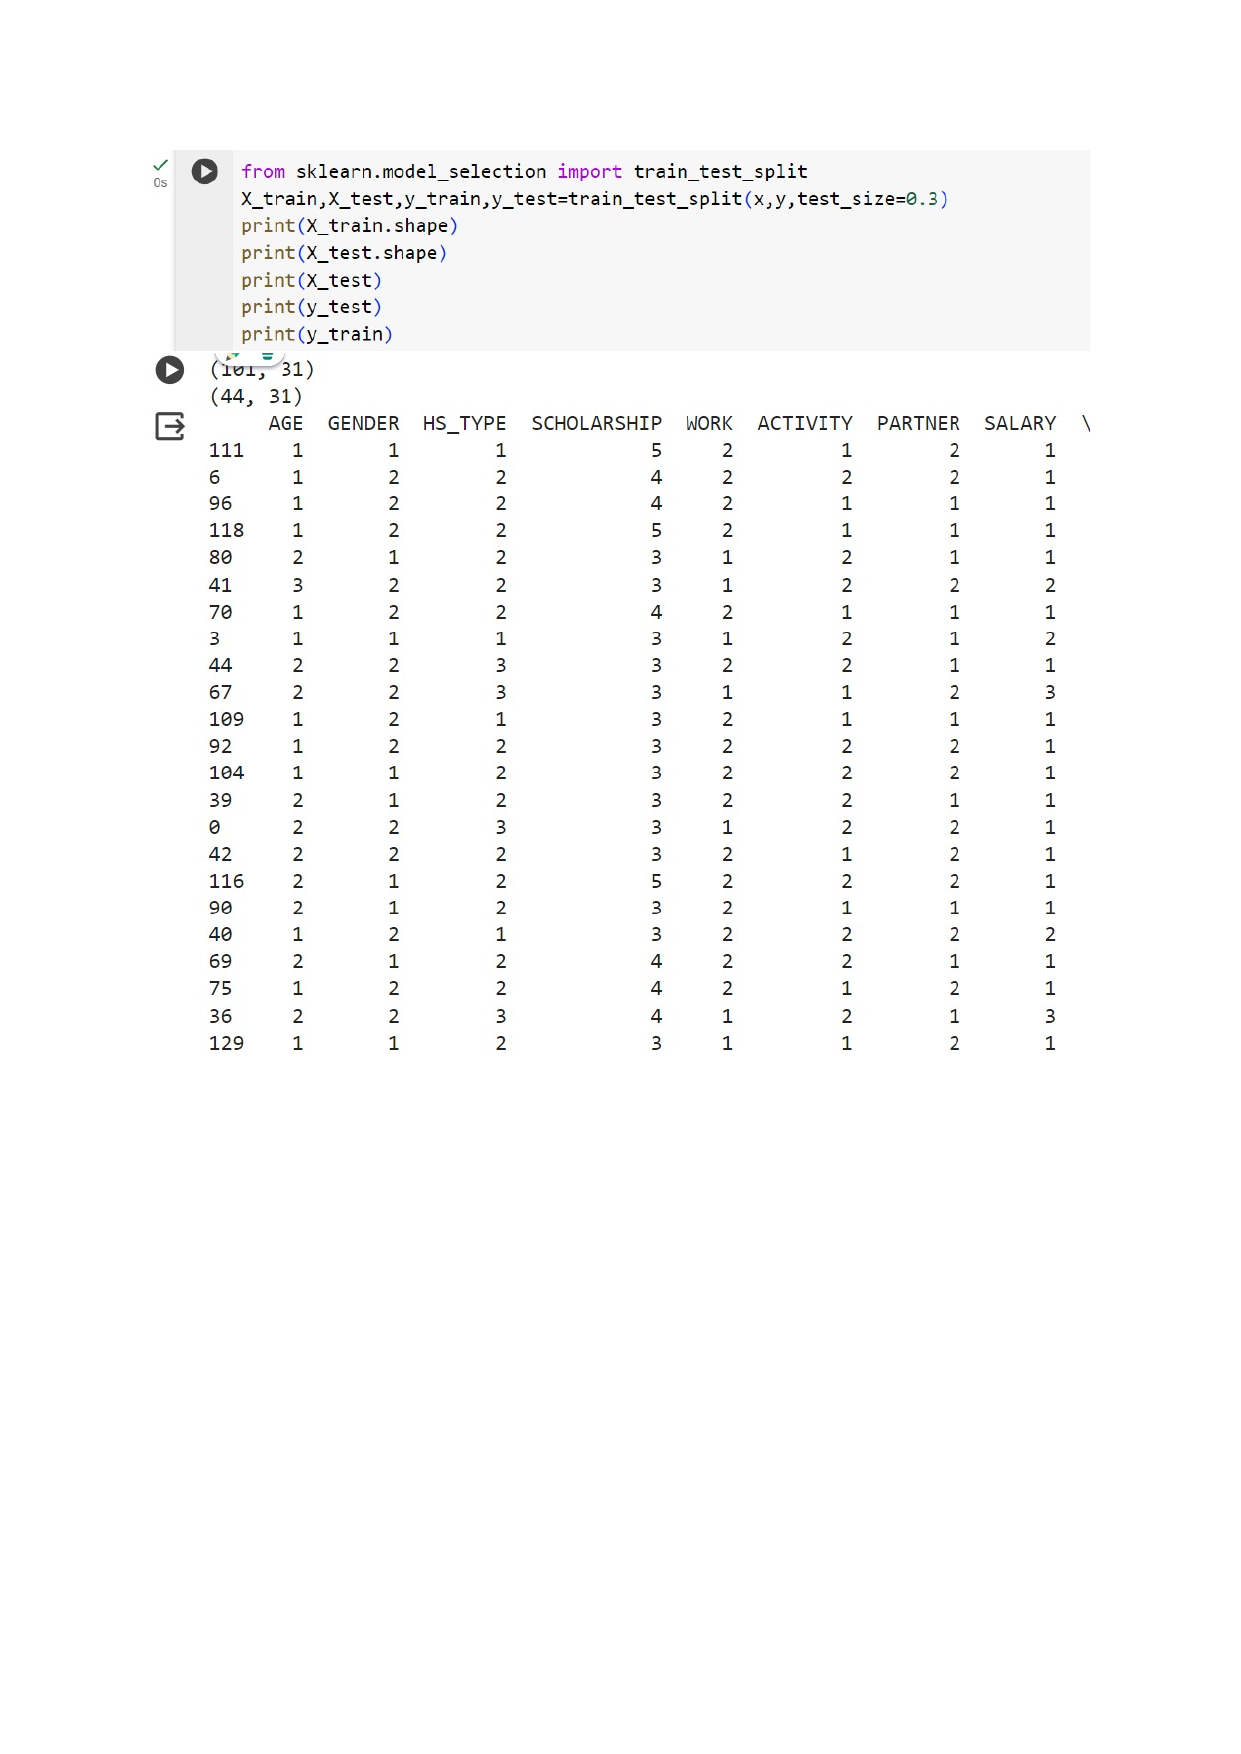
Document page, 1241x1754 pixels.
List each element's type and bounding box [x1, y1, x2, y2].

picture [150, 353, 1091, 1053]
picture [150, 150, 1091, 351]
